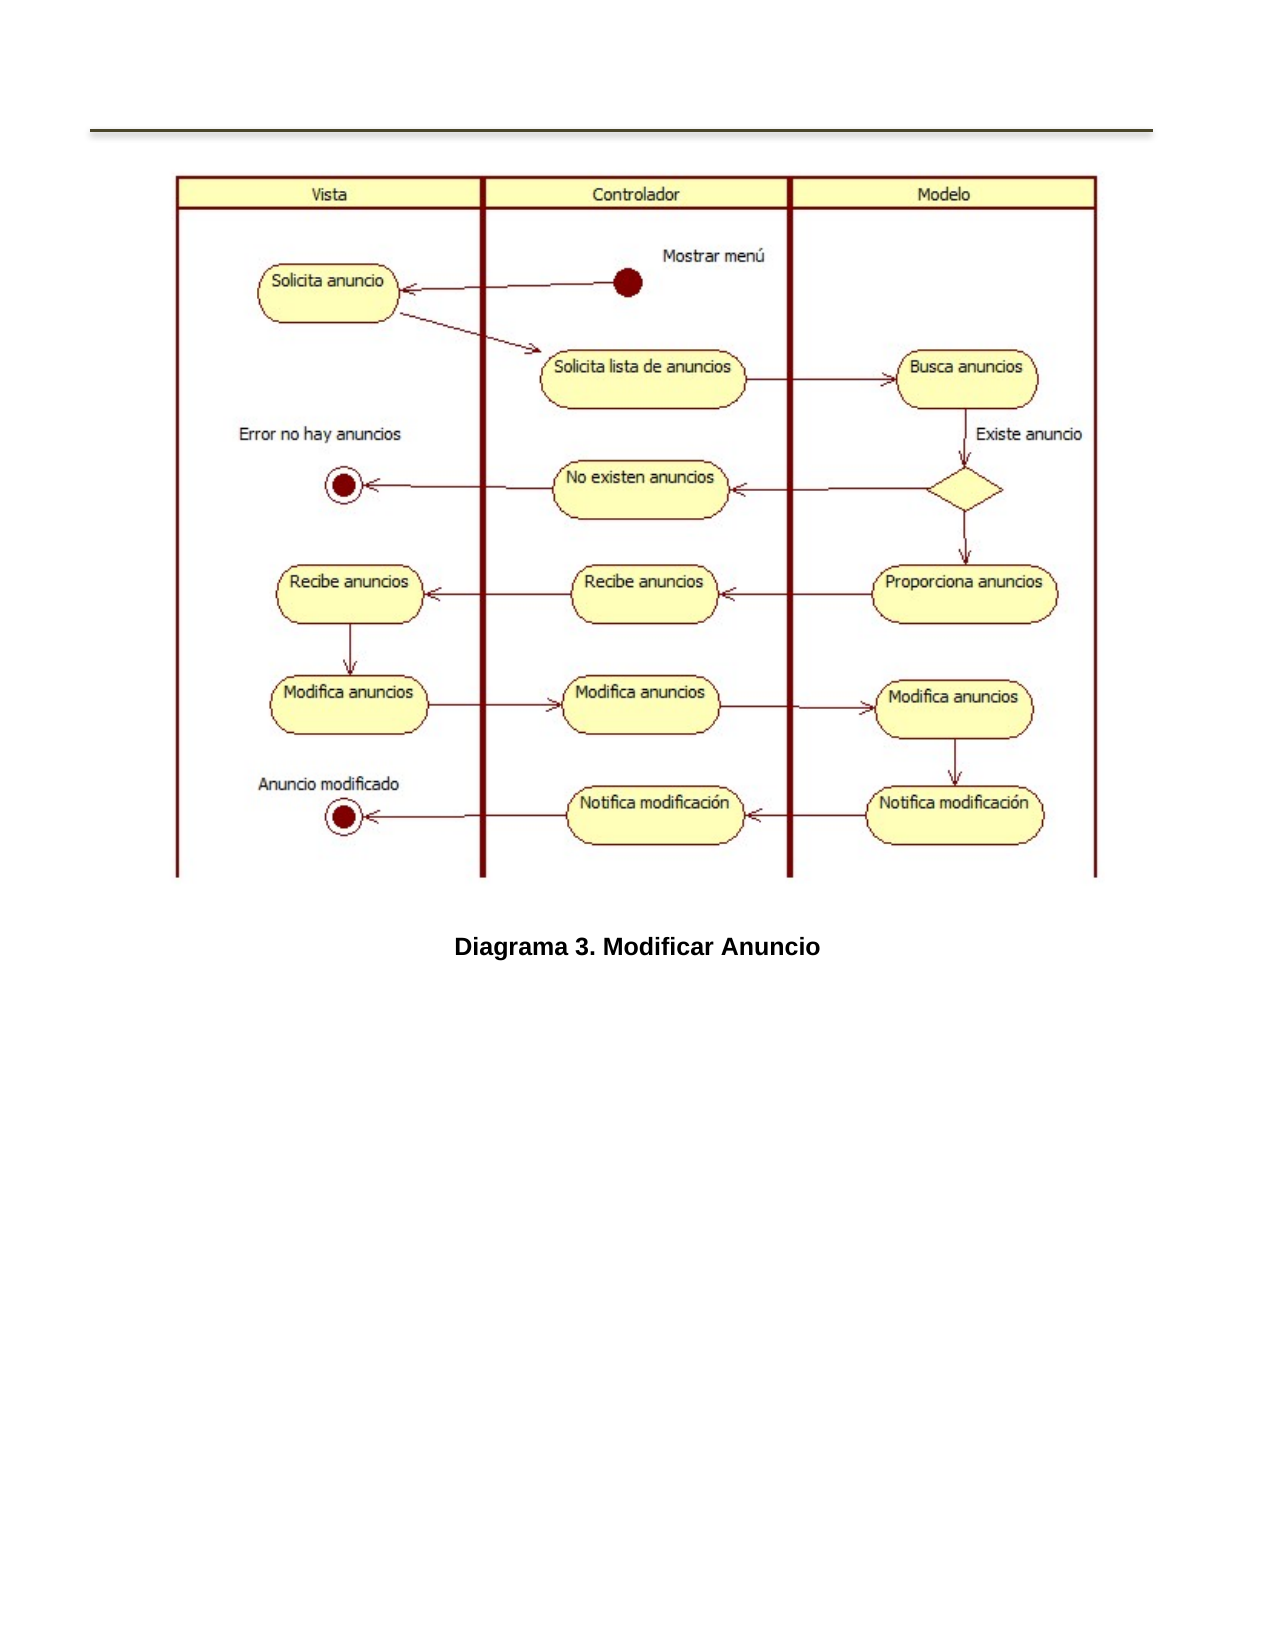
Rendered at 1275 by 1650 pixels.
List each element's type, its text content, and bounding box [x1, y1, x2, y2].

picture [147, 147, 1128, 907]
text Diagrama 3. Modificar Anuncio [148, 932, 1127, 960]
